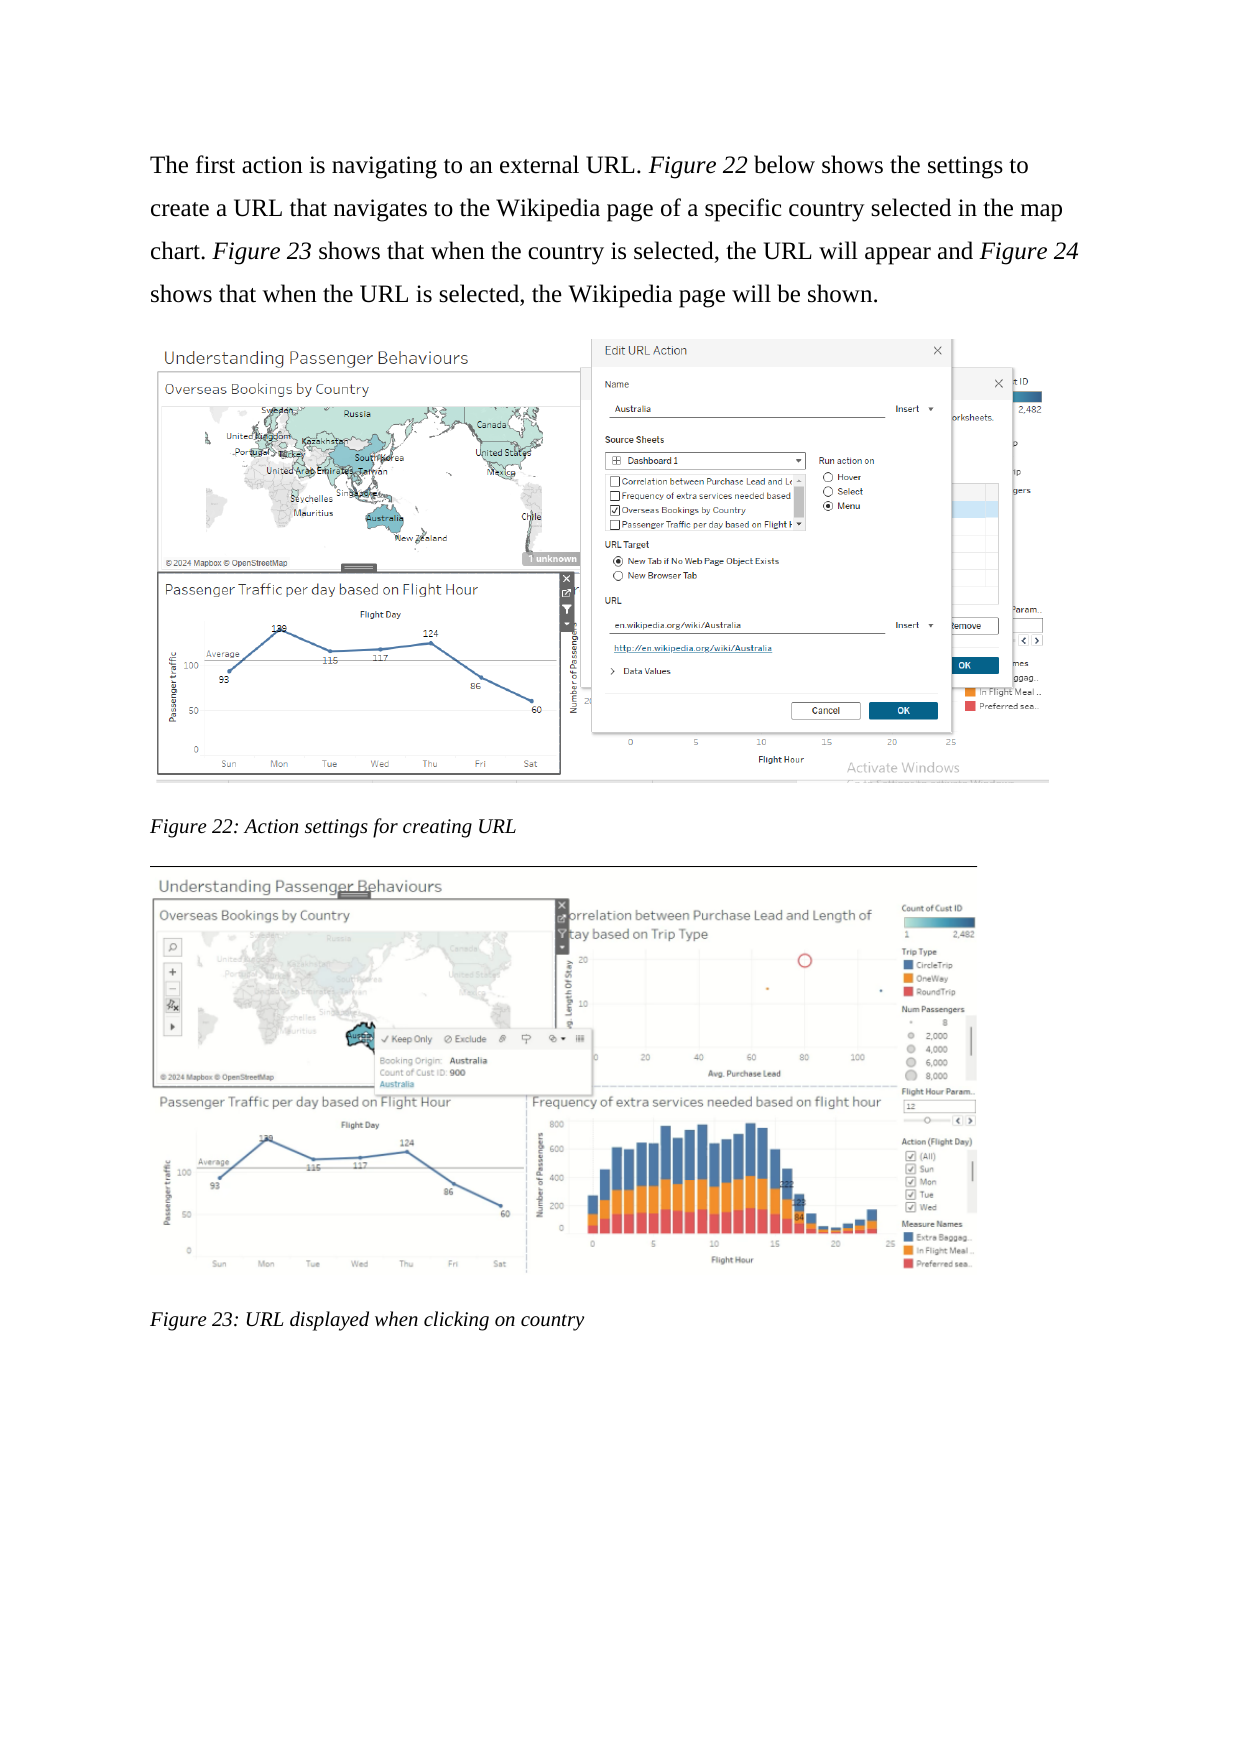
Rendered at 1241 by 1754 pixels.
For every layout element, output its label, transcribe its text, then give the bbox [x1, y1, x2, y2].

picture [156, 339, 1049, 783]
text The first action is navigating to an external URL. Figure 22 below shows the settings to create a URL that navigates to the Wikipedia page of a specific country selected in the map chart. Figure 23 shows that when the country is selected, the URL will appear and Figure 24 shows that when the URL is selected, the Wikipedia page will be shown. [150, 150, 1090, 308]
text Figure 22: Action settings for creating URL [150, 814, 1090, 838]
picture [150, 866, 978, 1275]
text Figure 23: URL displayed when clicking on country [150, 1307, 1090, 1331]
